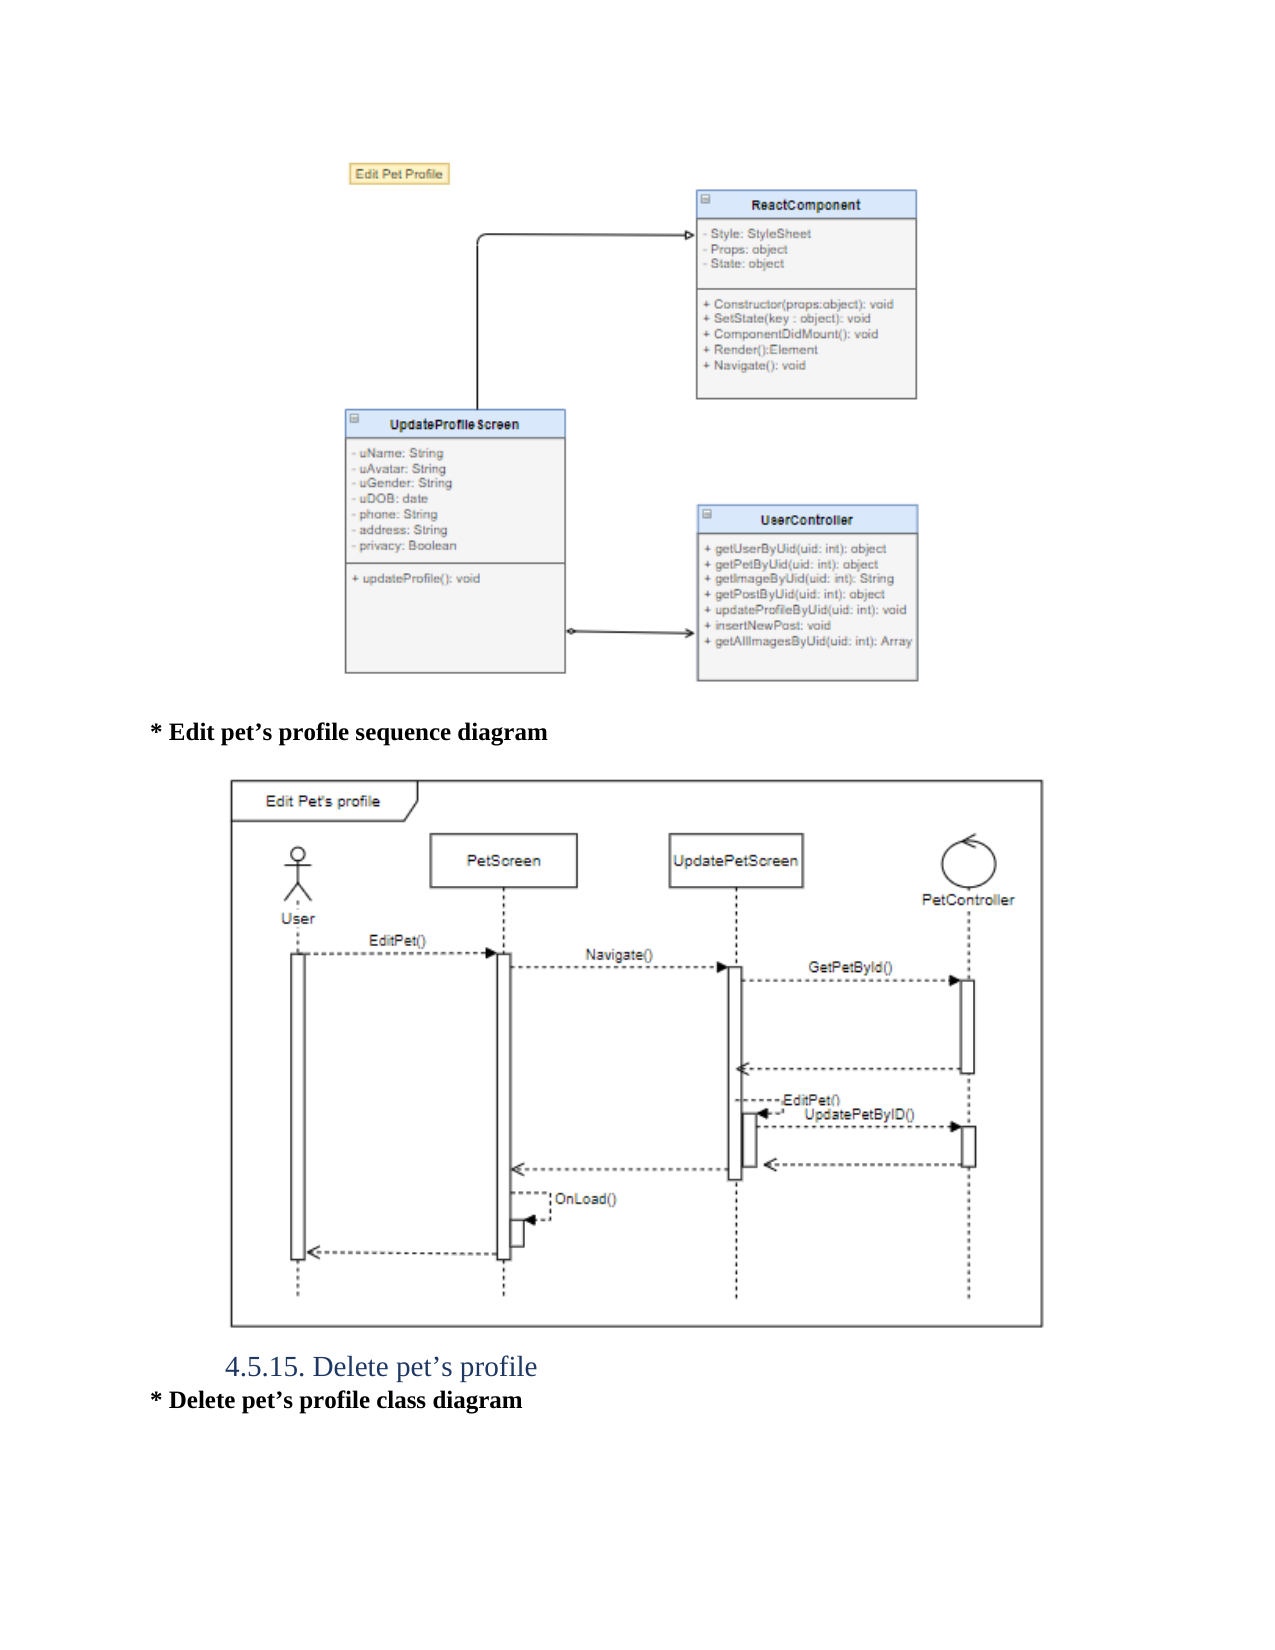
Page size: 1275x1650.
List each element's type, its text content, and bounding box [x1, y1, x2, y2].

subtitle 4.5.15. Delete pet’s profile [225, 1349, 1125, 1383]
text * Delete pet’s profile class diagram [150, 1386, 1125, 1414]
picture [228, 777, 1047, 1331]
text * Edit pet’s profile sequence diagram [150, 717, 1125, 746]
picture [342, 150, 933, 699]
